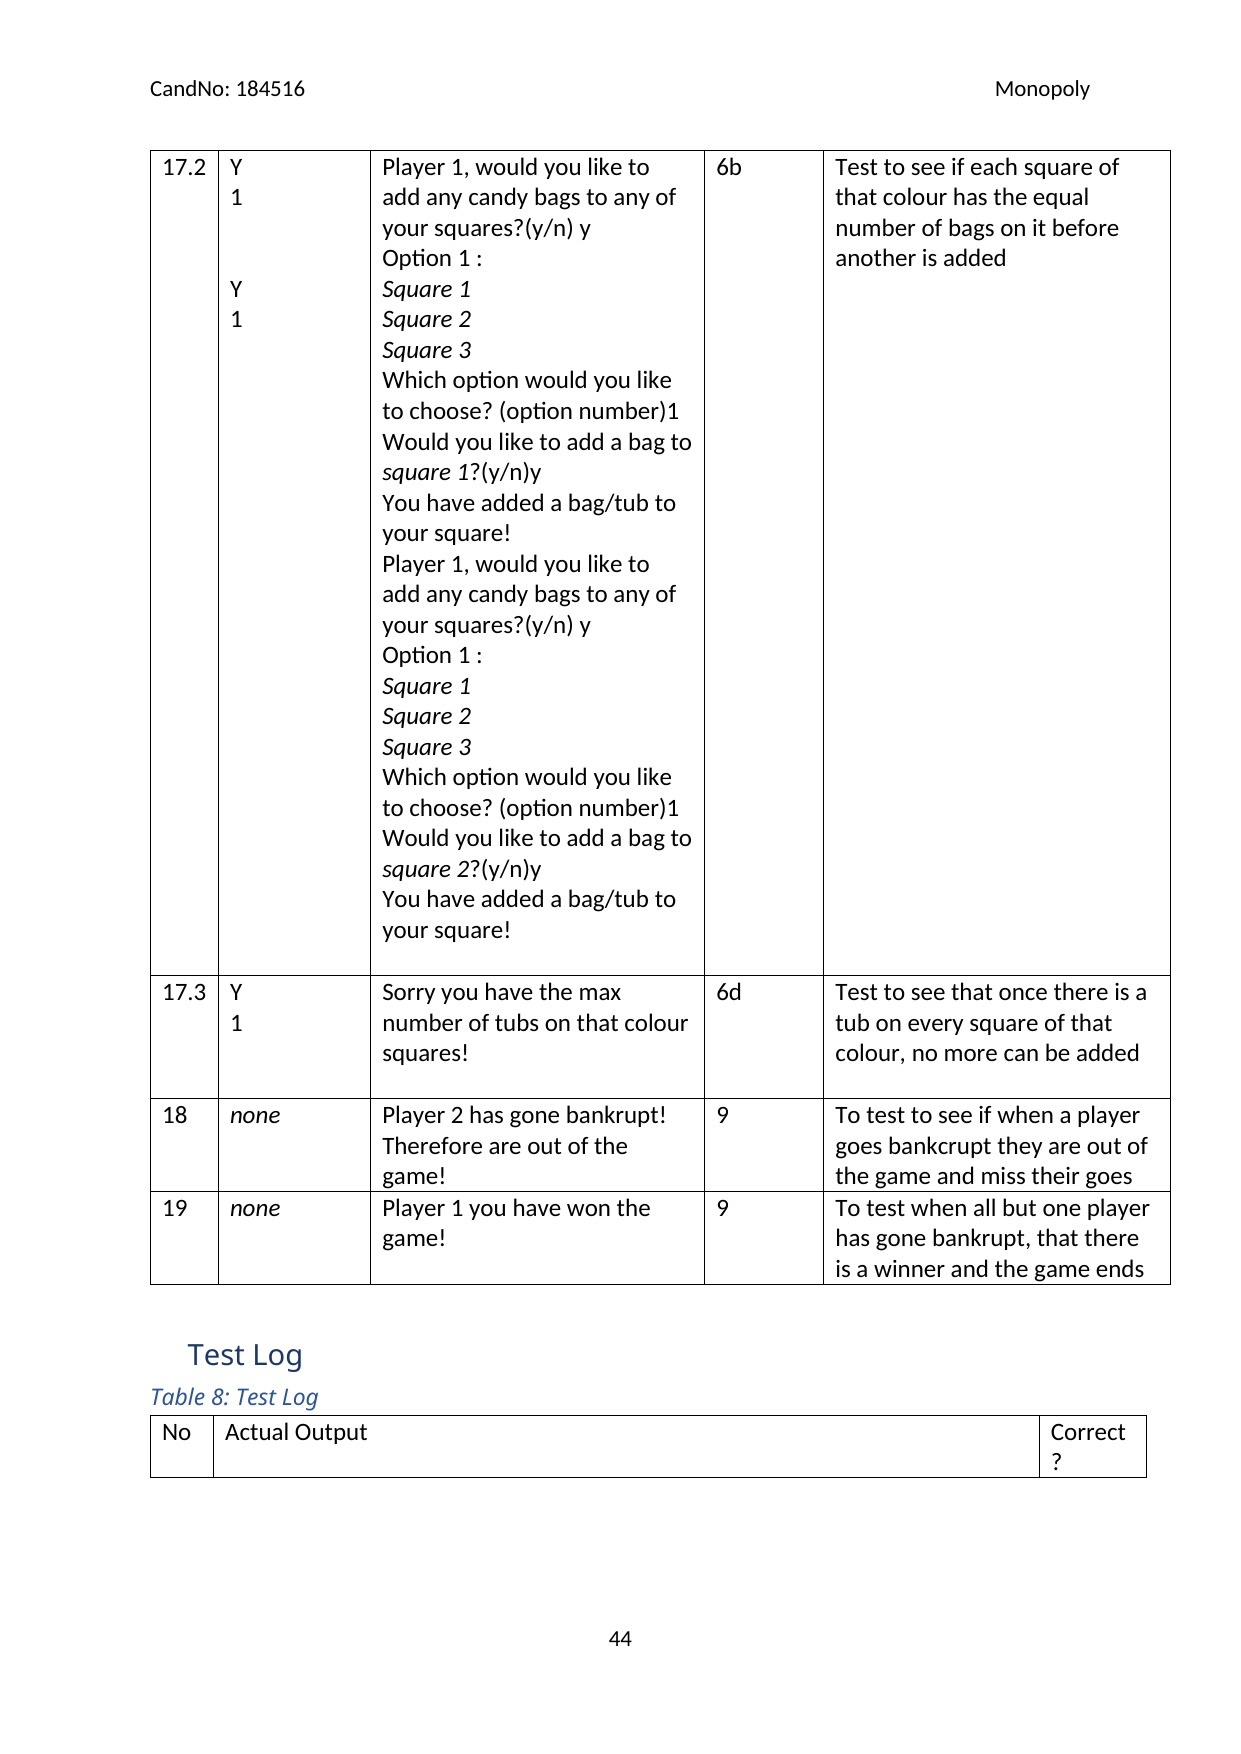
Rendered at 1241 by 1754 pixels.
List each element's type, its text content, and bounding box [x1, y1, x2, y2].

table_cell none [219, 1192, 370, 1283]
table_cell none [219, 1099, 370, 1191]
table_cell 9 [705, 1192, 823, 1283]
table_cell Y 1 Y 1 [219, 151, 370, 975]
table_header Actual Output [214, 1416, 1039, 1477]
table_cell 6d [705, 976, 823, 1098]
subtitle Table 8: Test Log [150, 1381, 1090, 1412]
table_cell Y 1 [219, 976, 370, 1098]
table_header No [151, 1416, 213, 1477]
table_cell To test when all but one player has gone bankrupt, that there is a winner and the game ends [824, 1192, 1170, 1283]
table_cell 9 [705, 1099, 823, 1191]
table_cell 17.3 [151, 976, 218, 1098]
table_cell 6b [705, 151, 823, 975]
subtitle Test Log [187, 1334, 1090, 1374]
table_header Correct? [1040, 1416, 1146, 1477]
table_cell Test to see if each square of that colour has the equal number of bags on it before another is added [824, 151, 1170, 975]
table_cell Player 1 you have won the game! [371, 1192, 704, 1283]
table_cell Test to see that once there is a tub on every square of that colour, no more can be added [824, 976, 1170, 1098]
table_cell 18 [151, 1099, 218, 1191]
table_cell Sorry you have the max number of tubs on that colour squares! [371, 976, 704, 1098]
table_cell 17.2 [151, 151, 218, 975]
table_cell 19 [151, 1192, 218, 1283]
table_cell Player 1, would you like to add any candy bags to any of your squares?(y/n) y Option 1 : Square 1 Square 2 Square 3 Which option would you like to choose? (option number)1 Would you like to add a bag to square 1?(y/n)y You have added a bag/tub to your square! Player 1, would you like to add any candy bags to any of your squares?(y/n) y Option 1 : Square 1 Square 2 Square 3 Which option would you like to choose? (option number)1 Would you like to add a bag to square 2?(y/n)y You have added a bag/tub to your square! [371, 151, 704, 975]
table_cell To test to see if when a player goes bankcrupt they are out of the game and miss their goes [824, 1099, 1170, 1191]
table_cell Player 2 has gone bankrupt! Therefore are out of the game! [371, 1099, 704, 1191]
